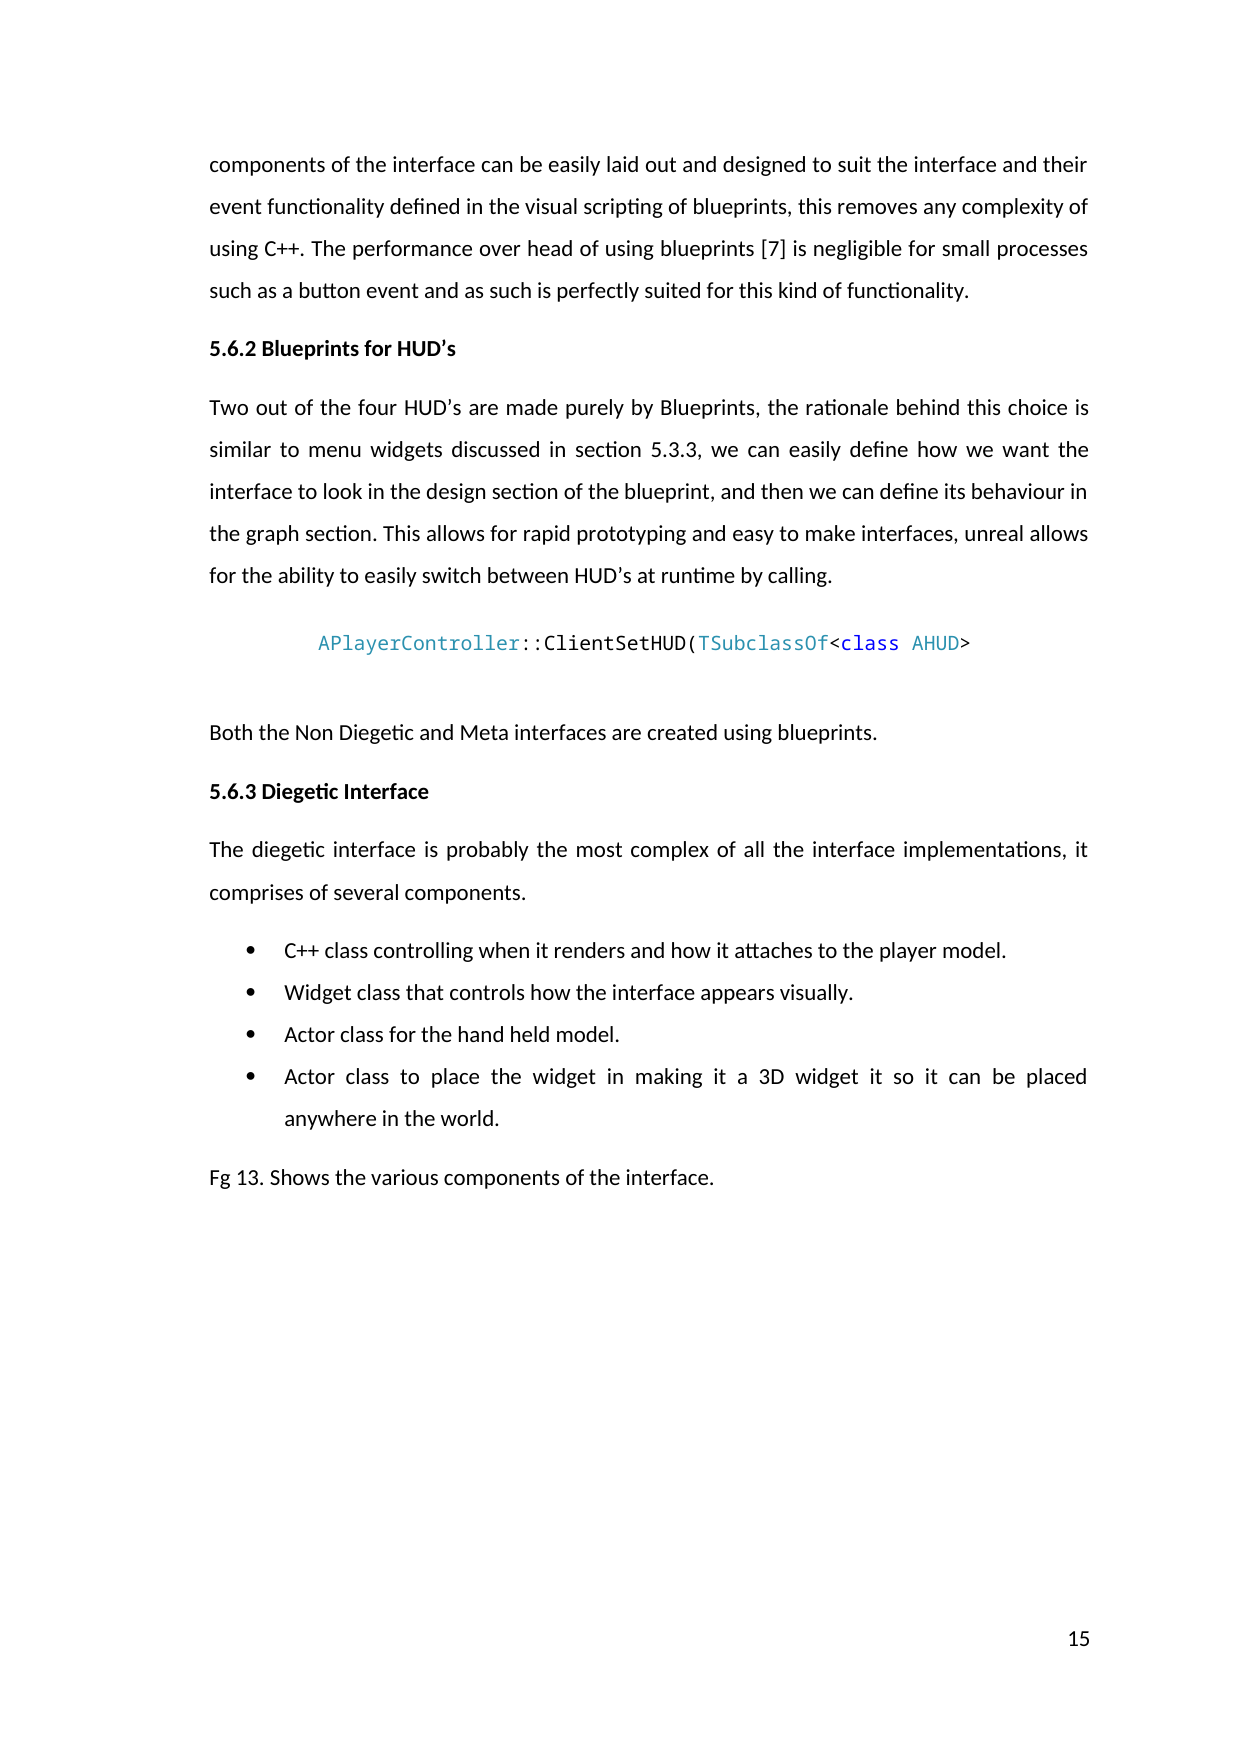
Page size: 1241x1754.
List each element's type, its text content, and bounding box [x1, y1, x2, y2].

subtitle 5.6.2 Blueprints for HUD’s [209, 334, 1090, 363]
list C++ class controlling when it renders and how it attaches to the player model. [247, 936, 1090, 964]
list Widget class that controls how the interface appears visually. [247, 978, 1090, 1006]
text Fg 13. Shows the various components of the interface. [209, 1163, 1090, 1191]
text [209, 150, 1090, 304]
text The diegetic interface is probably the most complex of all the interface implementations, it comprises of several components. [209, 836, 1090, 906]
text Two out of the four HUD’s are made purely by Blueprints, the rationale behind this choice is similar to menu widgets discussed in section 5.3.3, we can easily define how we want the interface to look in the design section of the blueprint, and then we can define its behaviour in the graph section. This allows for rapid prototyping and easy to make interfaces, unreal allows for the ability to easily switch between HUD’s at runtime by calling. [209, 393, 1090, 589]
list Actor class to place the widget in making it a 3D widget it so it can be placed anywhere in the world. [247, 1062, 1090, 1132]
list Actor class for the hand held model. [247, 1020, 1090, 1048]
text Both the Non Diegetic and Meta interfaces are created using blueprints. [209, 718, 1090, 746]
subtitle 5.6.3 Diegetic Interface [209, 777, 1090, 805]
